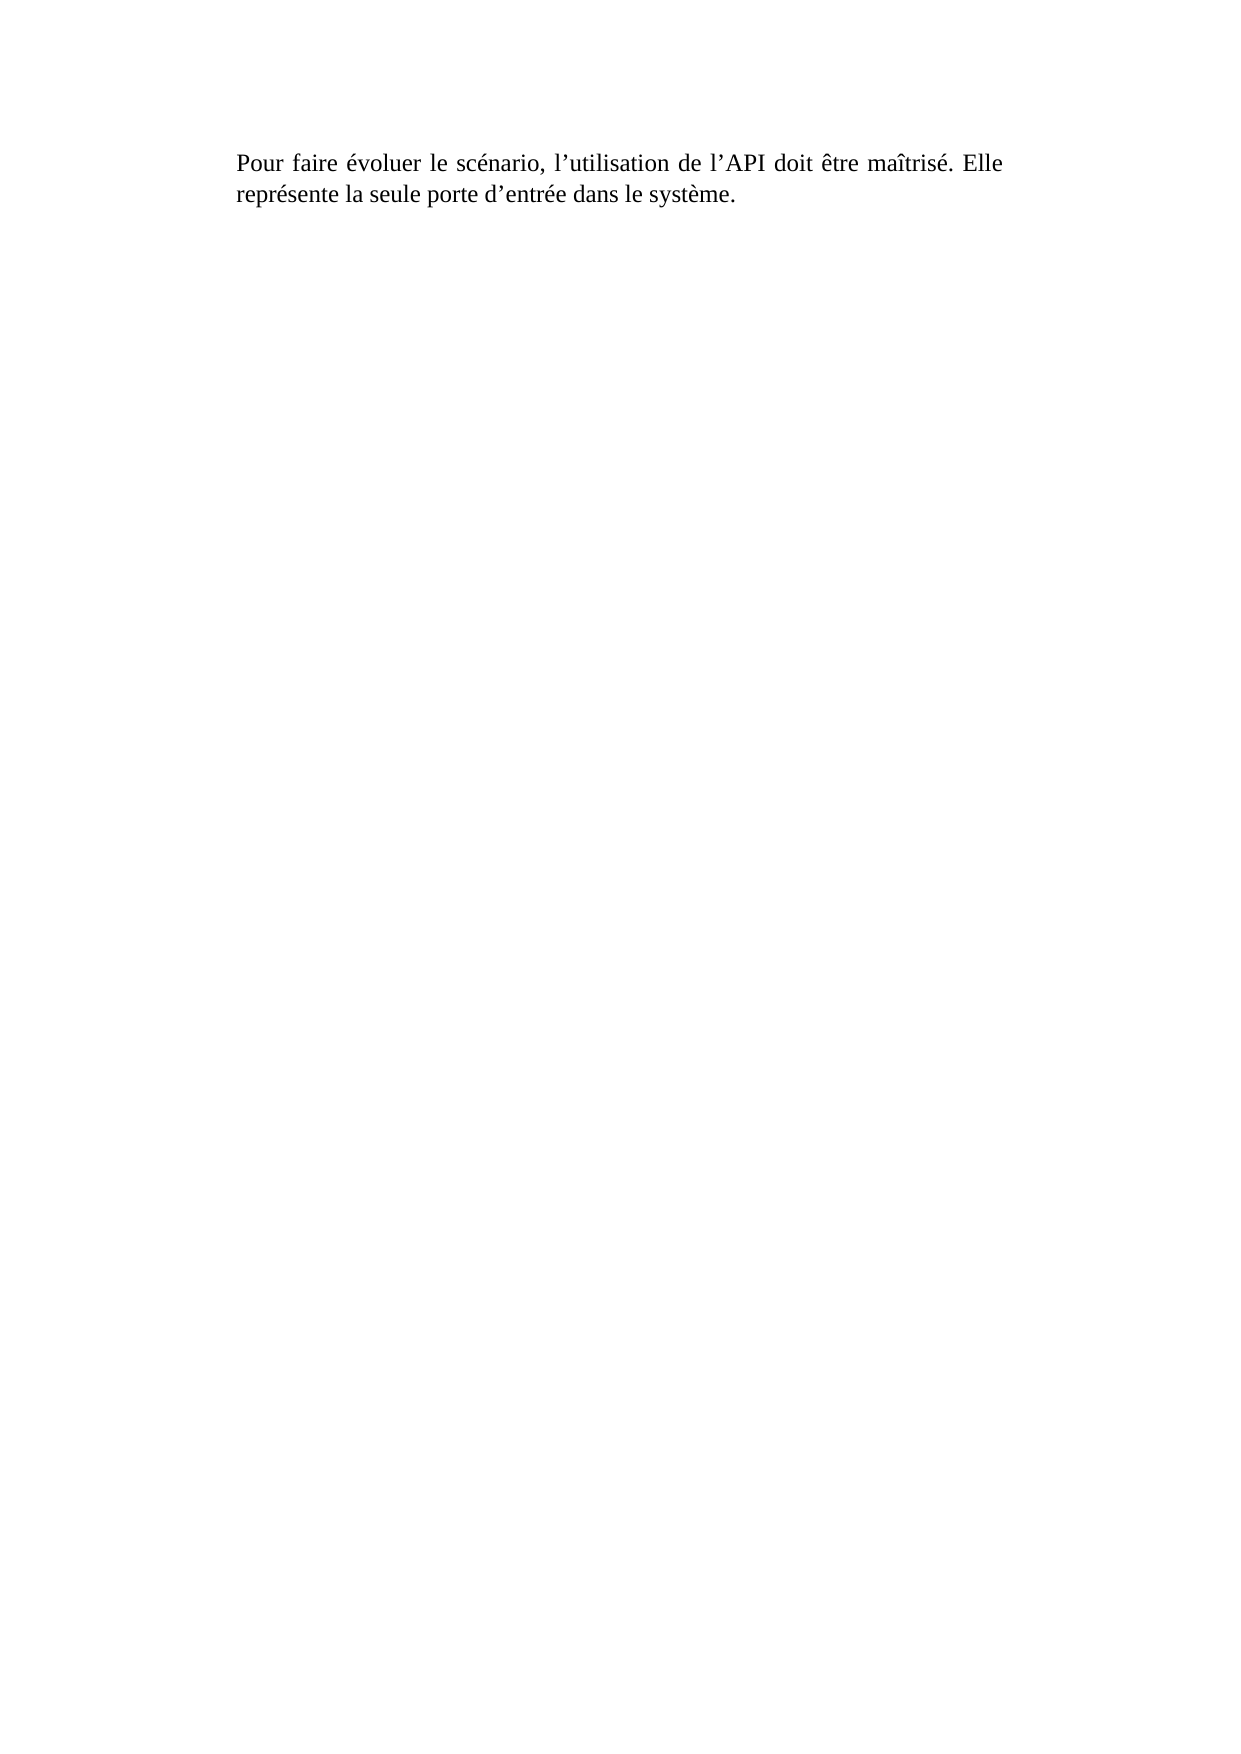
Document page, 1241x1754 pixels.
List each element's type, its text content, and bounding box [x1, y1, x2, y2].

text Pour faire évoluer le scénario, l’utilisation de l’API doit être maîtrisé. Elle représente la seule porte d’entrée dans le système. [236, 148, 1004, 207]
